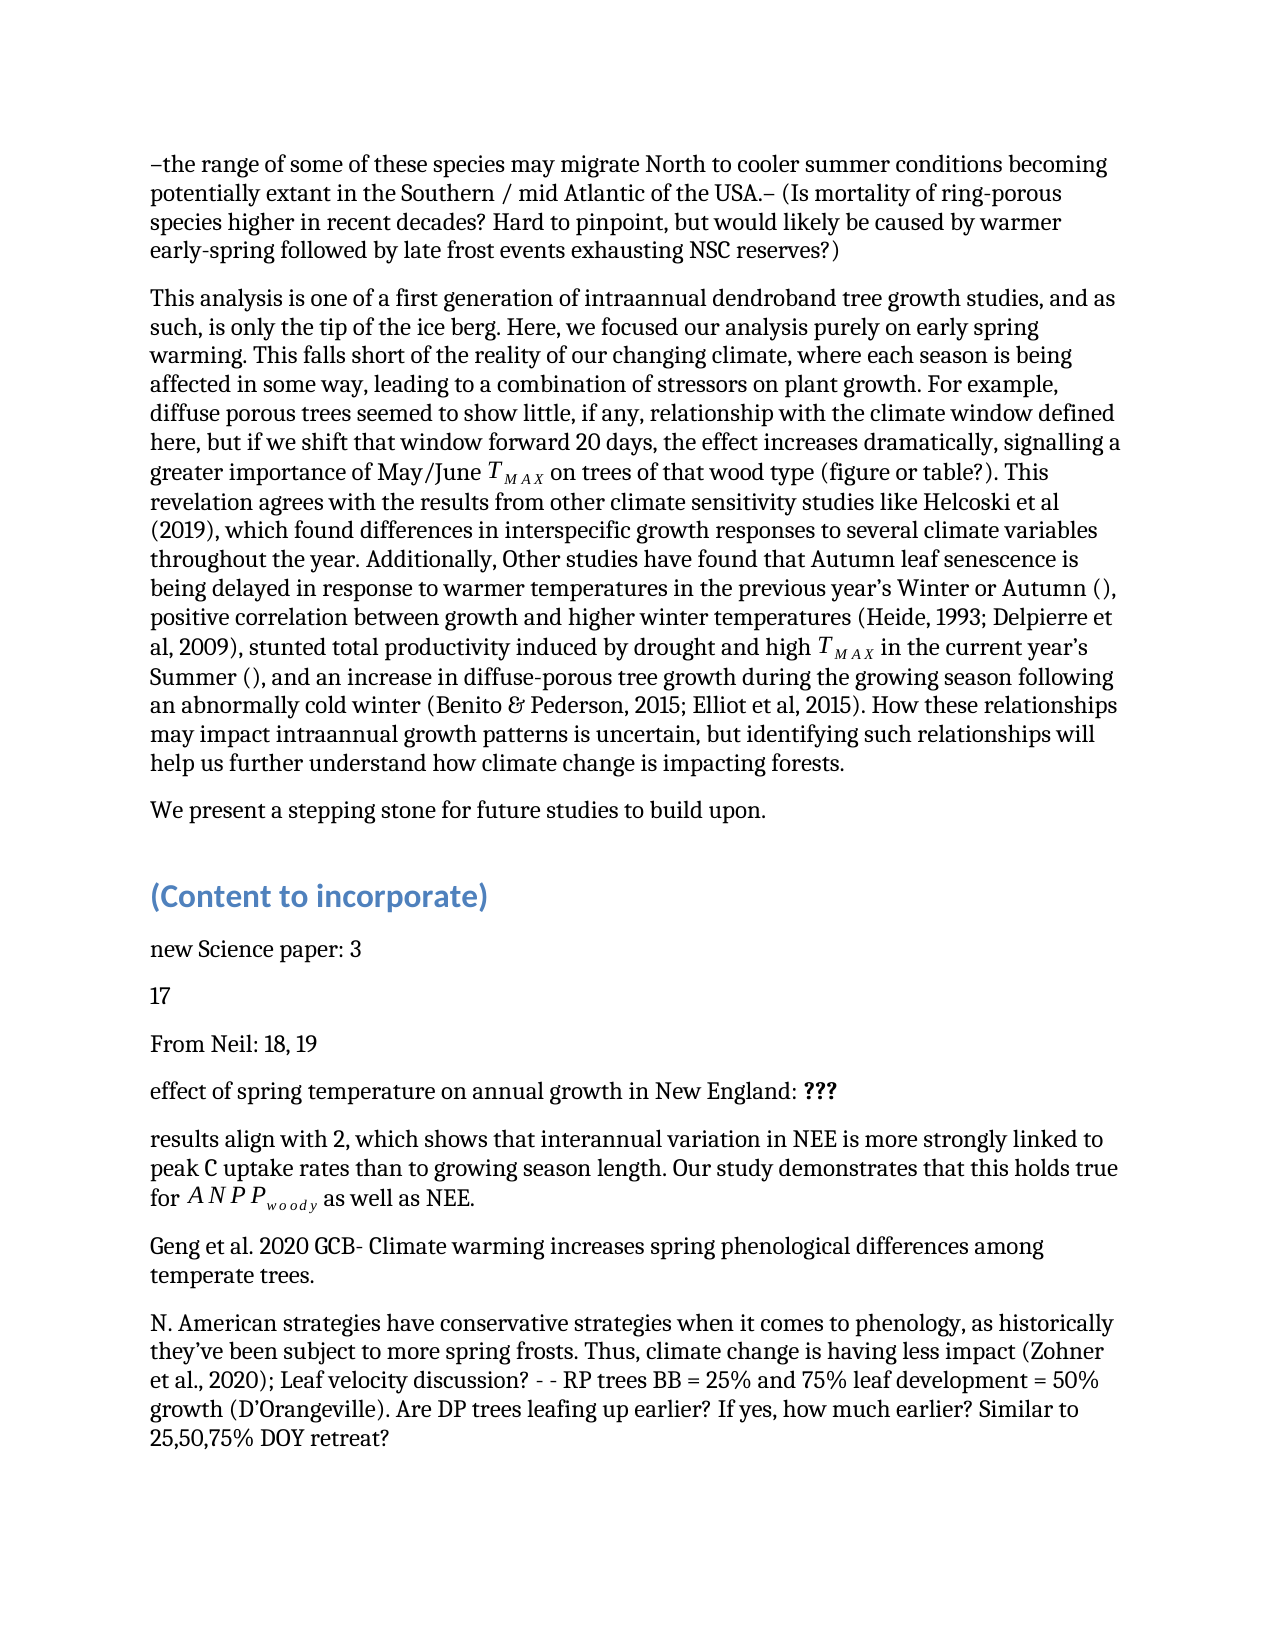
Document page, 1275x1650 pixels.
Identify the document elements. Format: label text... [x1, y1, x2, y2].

text This analysis is one of a first generation of intraannual dendroband tree growth studies, and as such, is only the tip of the ice berg. Here, we focused our analysis purely on early spring warming. This falls short of the reality of our changing climate, where each season is being affected in some way, leading to a combination of stressors on plant growth. For example, diffuse porous trees seemed to show little, if any, relationship with the climate window defined here, but if we shift that window forward 20 days, the effect increases dramatically, signalling a greater importance of May/June on trees of that wood type (figure or table?). This revelation agrees with the results from other climate sensitivity studies like Helcoski et al (2019), which found differences in interspecific growth responses to several climate variables throughout the year. Additionally, Other studies have found that Autumn leaf senescence is being delayed in response to warmer temperatures in the previous year’s Winter or Autumn (), positive correlation between growth and higher winter temperatures (Heide, 1993; Delpierre et al, 2009), stunted total productivity induced by drought and high in the current year’s Summer (), and an increase in diffuse-porous tree growth during the growing season following an abnormally cold winter (Benito & Pederson, 2015; Elliot et al, 2015). How these relationships may impact intraannual growth patterns is uncertain, but identifying such relationships will help us further understand how climate change is impacting forests. [150, 284, 1125, 778]
text –the range of some of these species may migrate North to cooler summer conditions becoming potentially extant in the Southern / mid Atlantic of the USA.– (Is mortality of ring-porous species higher in recent decades? Hard to pinpoint, but would likely be caused by warmer early-spring followed by late frost events exhausting NSC reserves?) [150, 150, 1125, 265]
text effect of spring temperature on annual growth in New England: ??? [150, 1077, 1125, 1106]
text 17 [150, 982, 1125, 1011]
text results align with 2, which shows that interannual variation in NEE is more strongly linked to peak C uptake rates than to growing season length. Our study demonstrates that this holds true for as well as NEE. [150, 1125, 1125, 1213]
text We present a stepping stone for future studies to build upon. [150, 796, 1125, 825]
text new Science paper: 3 [150, 935, 1125, 963]
subtitle (Content to incorporate) [150, 875, 1125, 916]
text From Neil: 18, 19 [150, 1030, 1125, 1058]
text Geng et al. 2020 GCB- Climate warming increases spring phenological differences among temperate trees. [150, 1232, 1125, 1290]
text N. American strategies have conservative strategies when it comes to phenology, as historically they’ve been subject to more spring frosts. Thus, climate change is having less impact (Zohner et al., 2020); Leaf velocity discussion? - - RP trees BB = 25% and 75% leaf development = 50% growth (D’Orangeville). Are DP trees leafing up earlier? If yes, how much earlier? Similar to 25,50,75% DOY retreat? [150, 1308, 1125, 1452]
